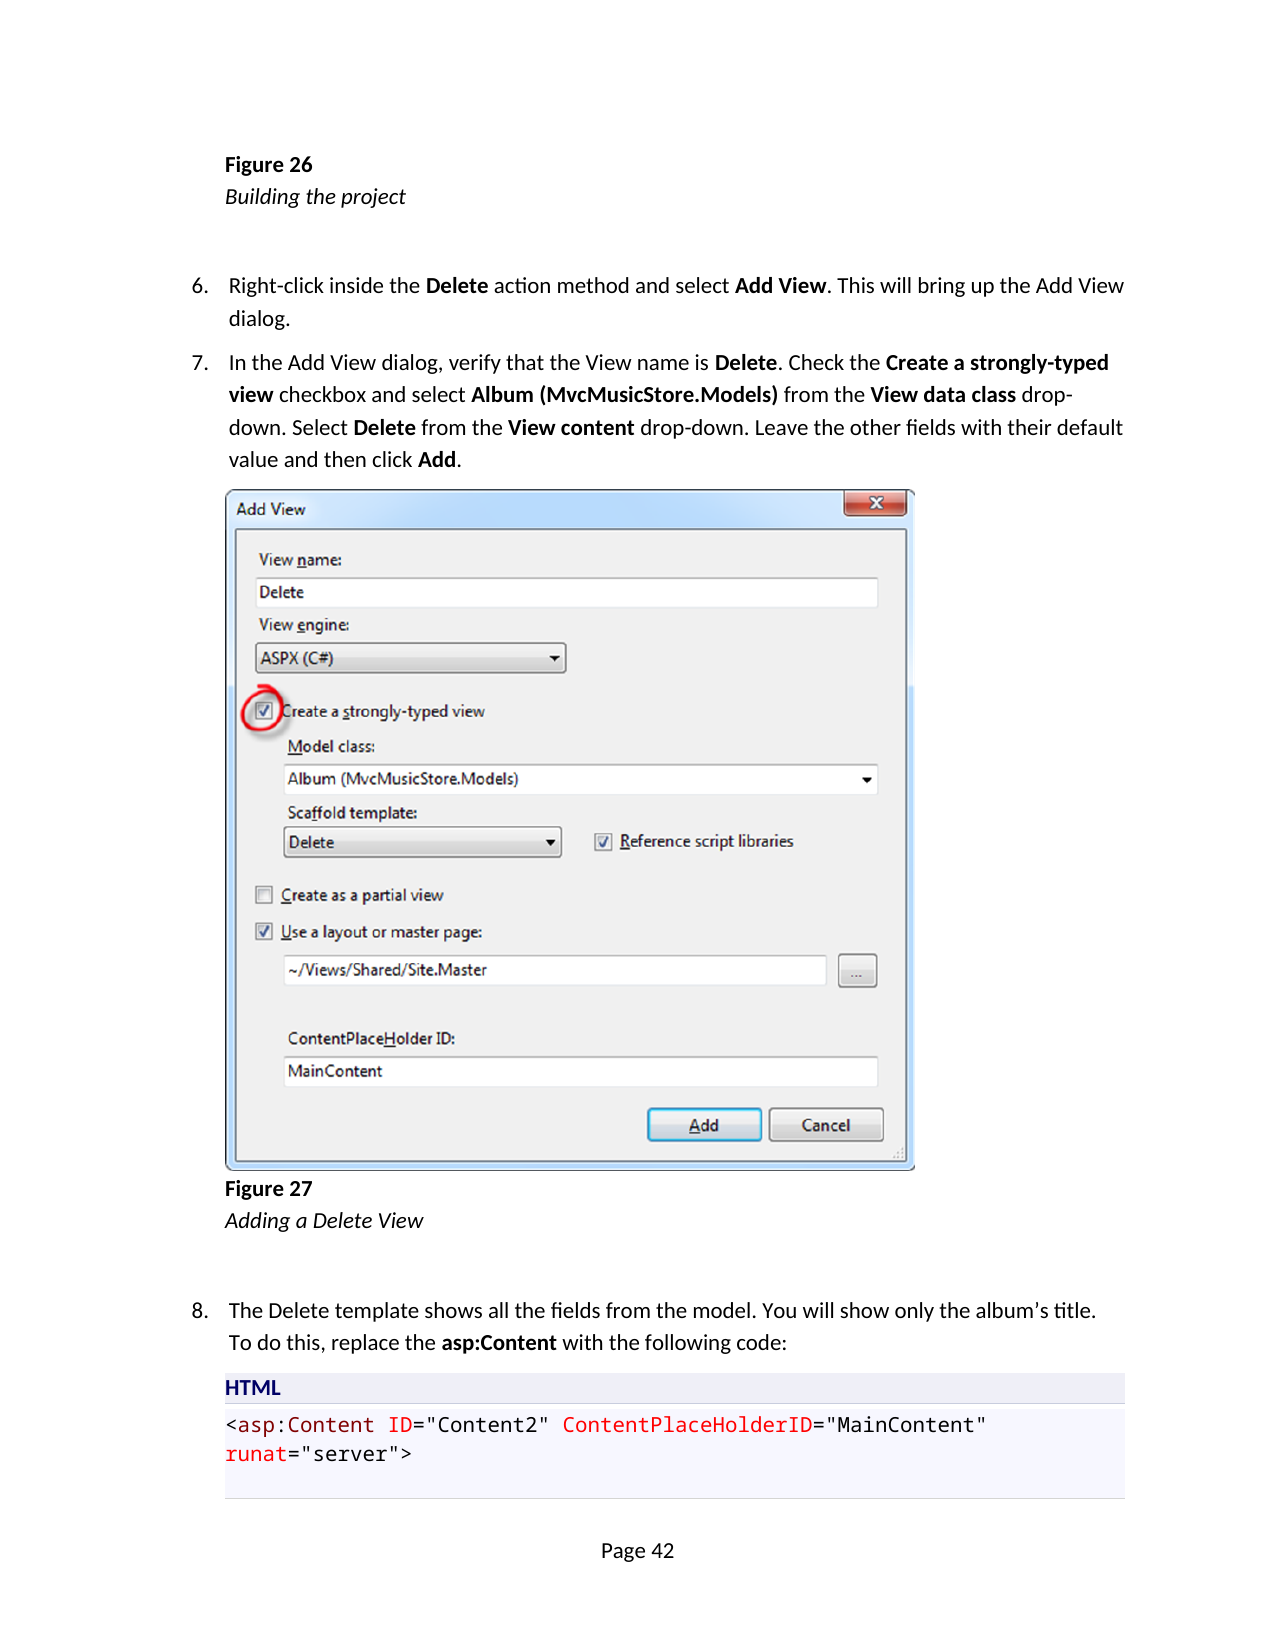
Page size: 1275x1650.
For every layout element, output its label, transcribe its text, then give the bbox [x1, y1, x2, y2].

text Figure 26 [225, 150, 1125, 178]
picture [225, 489, 915, 1171]
list Right-click inside the Delete action method and select Add View. This will bring up the Add View dialog. [191, 272, 1125, 332]
list The Delete template shows all the fields from the model. You will show only the album’s title. To do this, replace the asp:Content with the following code: [191, 1296, 1125, 1356]
text Building the project [225, 182, 1125, 210]
text <asp:Content ID="Content2" ContentPlaceHolderID="MainContent" runat="server"> [225, 1409, 1125, 1464]
text Figure 27 [225, 1174, 1125, 1202]
text Adding a Delete View [225, 1207, 1125, 1234]
list In the Add View dialog, verify that the View name is Delete. Check the Create a strongly-typed view checkbox and select Album (MvcMusicStore.Models) from the View data class drop-down. Select Delete from the View content drop-down. Leave the other fields with their default value and then click Add. [191, 348, 1125, 473]
text HTML [225, 1373, 1125, 1403]
